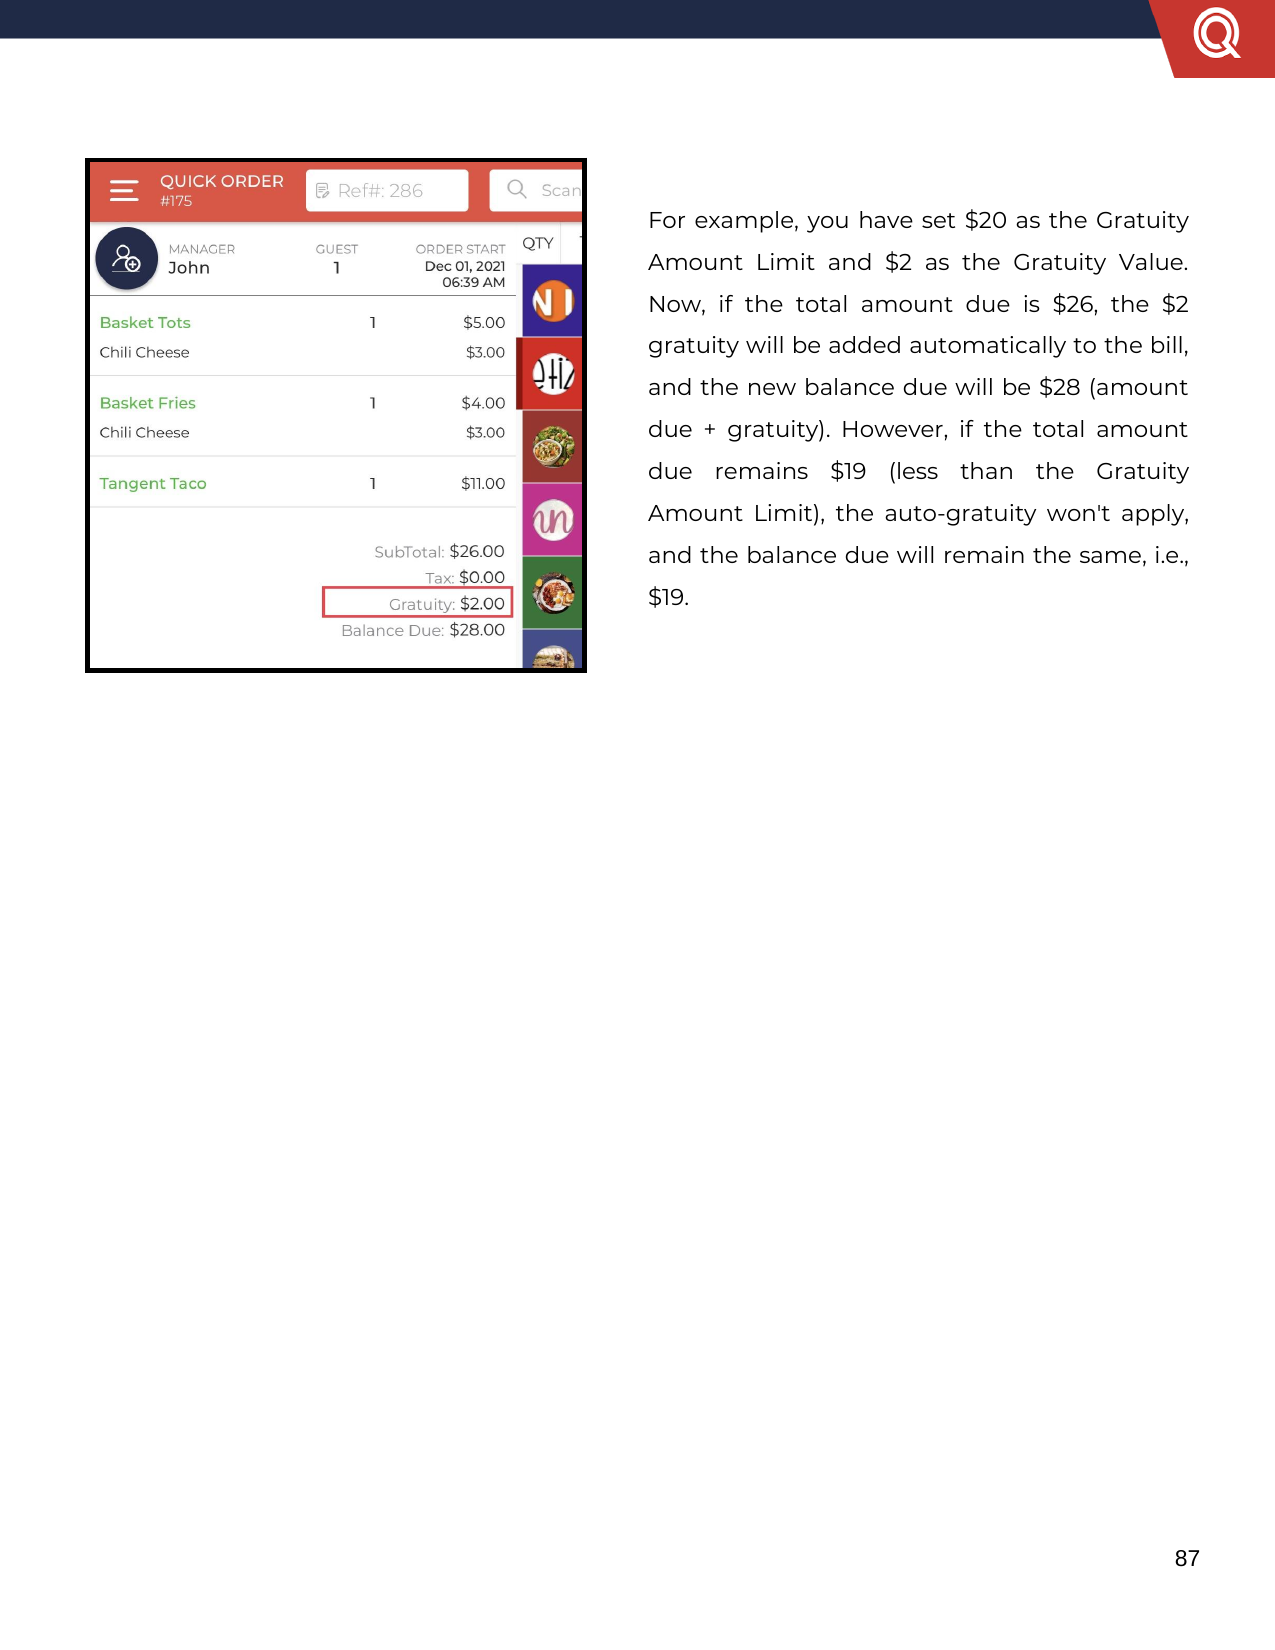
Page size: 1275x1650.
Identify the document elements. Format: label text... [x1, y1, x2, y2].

picture [90, 162, 582, 668]
table_header [75, 147, 637, 683]
table_header For example, you have set $20 as the Gratuity Amount Limit and $2 as the Gratuity Value. Now, if the total amount due is $26, the $2 gratuity will be added automatically to the bill, and the new balance due will be $28 (amount due + gratuity). However, if the total amount due remains $19 (less than the Gratuity Amount Limit), the auto-gratuity won't apply, and the balance due will remain the same, i.e., $19. [638, 147, 1200, 683]
picture [0, 0, 1275, 78]
